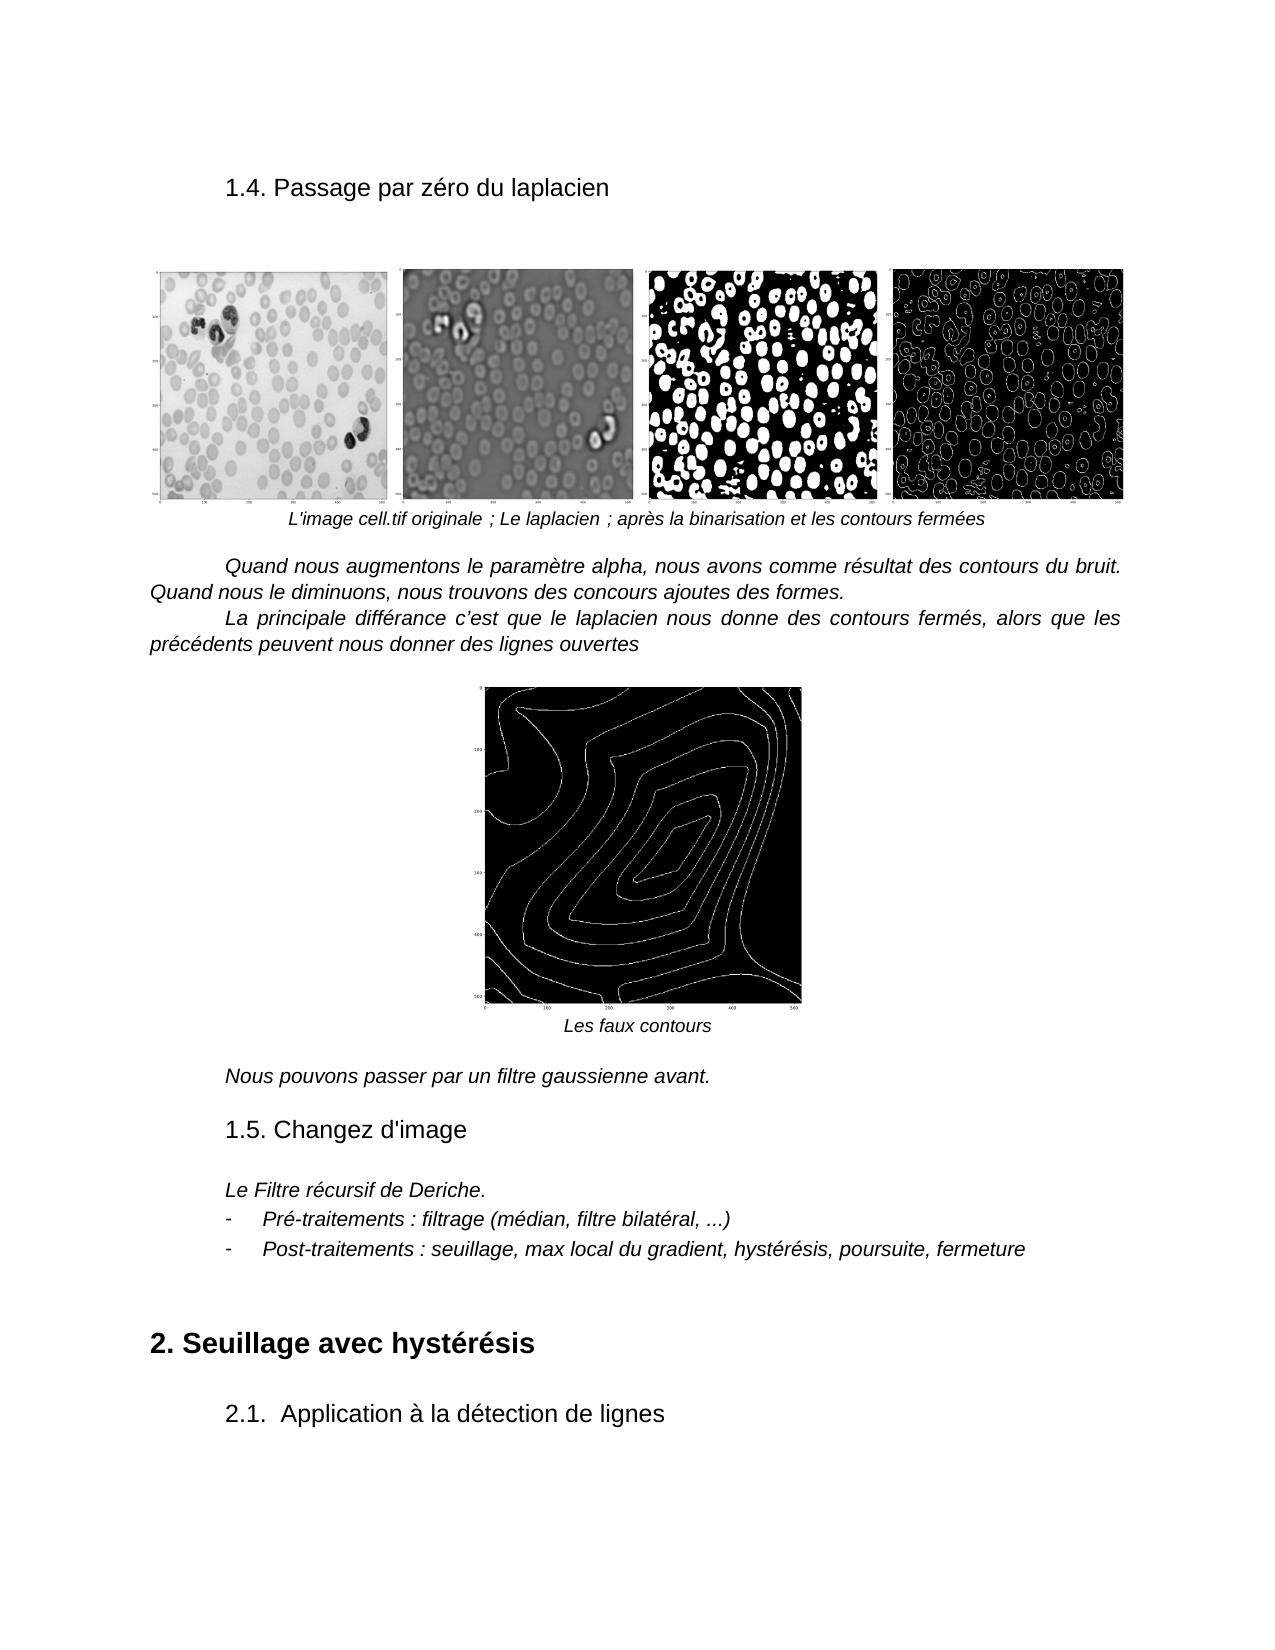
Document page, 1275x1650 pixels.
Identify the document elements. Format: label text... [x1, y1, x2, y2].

list Post-traitements : seuillage, max local du gradient, hystérésis, poursuite, fermeture [225, 1234, 1125, 1262]
text La principale différance c’est que le laplacien nous donne des contours fermés, alors que les précédents peuvent nous donner des lignes ouvertes [150, 606, 1125, 656]
text Nous pouvons passer par un filtre gaussienne avant. [150, 1064, 1125, 1088]
picture [150, 269, 389, 506]
text Quand nous augmentons le paramètre alpha, nous avons comme résultat des contours du bruit. Quand nous le diminuons, nous trouvons des concours ajoutes des formes. [150, 554, 1125, 604]
picture [883, 266, 1125, 506]
list Pré-traitements : filtrage (médian, filtre bilatéral, ...) [225, 1204, 1125, 1232]
text 2.1. Application à la détection de lignes [150, 1398, 1125, 1427]
text 2. Seuillage avec hystérésis [150, 1326, 1125, 1360]
text Le Filtre récursif de Deriche. [150, 1177, 1125, 1201]
text Les faux contours [150, 1014, 1125, 1036]
picture [393, 267, 635, 506]
text L'image cell.tif originale ; Le laplacien ; après la binarisation et les contours fermées [150, 508, 1125, 529]
picture [639, 268, 879, 506]
text 1.5. Changez d'image [150, 1115, 1125, 1144]
picture [472, 683, 804, 1013]
text 1.4. Passage par zéro du laplacien [150, 173, 1125, 202]
